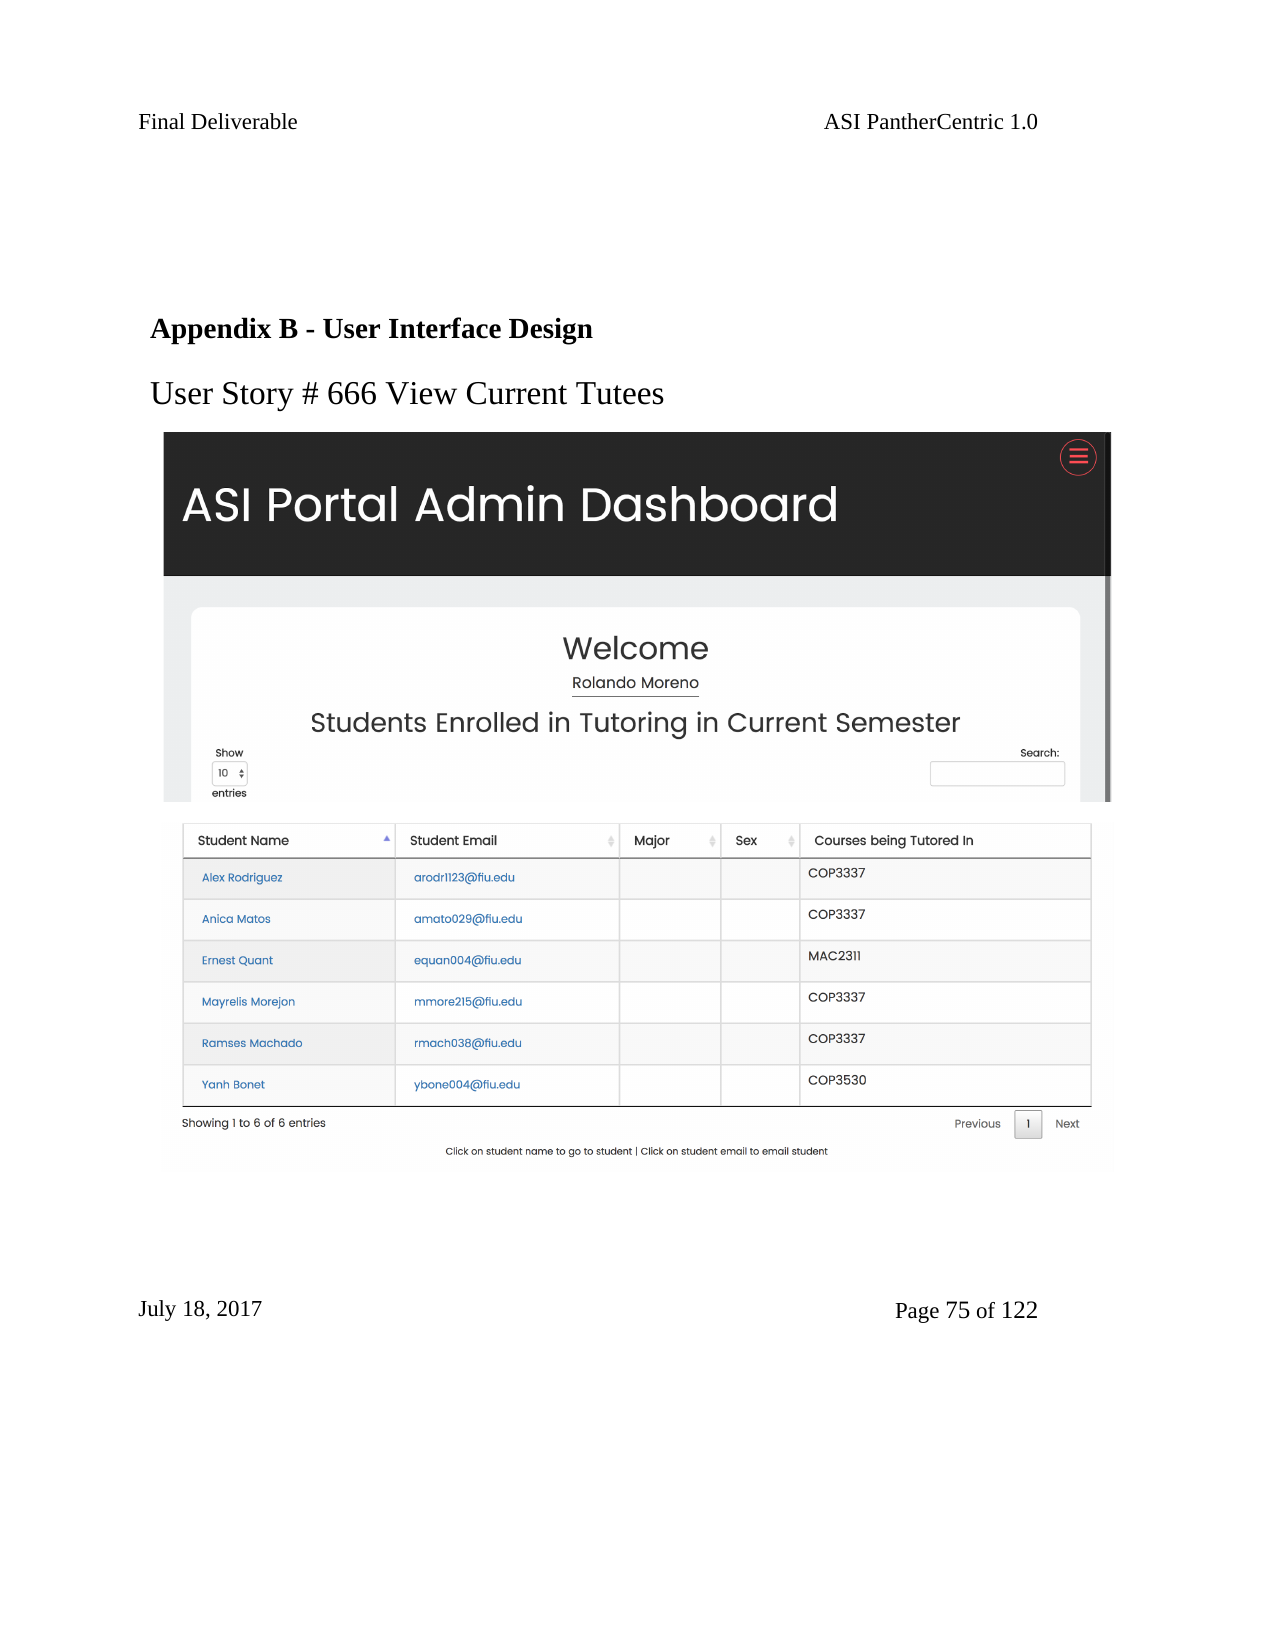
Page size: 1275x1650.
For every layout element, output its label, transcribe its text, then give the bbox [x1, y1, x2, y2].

picture [163, 432, 1112, 802]
subtitle Appendix B - User Interface Design [150, 311, 1125, 344]
picture [161, 822, 1114, 1172]
text User Story # 666 View Current Tutees [150, 373, 1125, 412]
